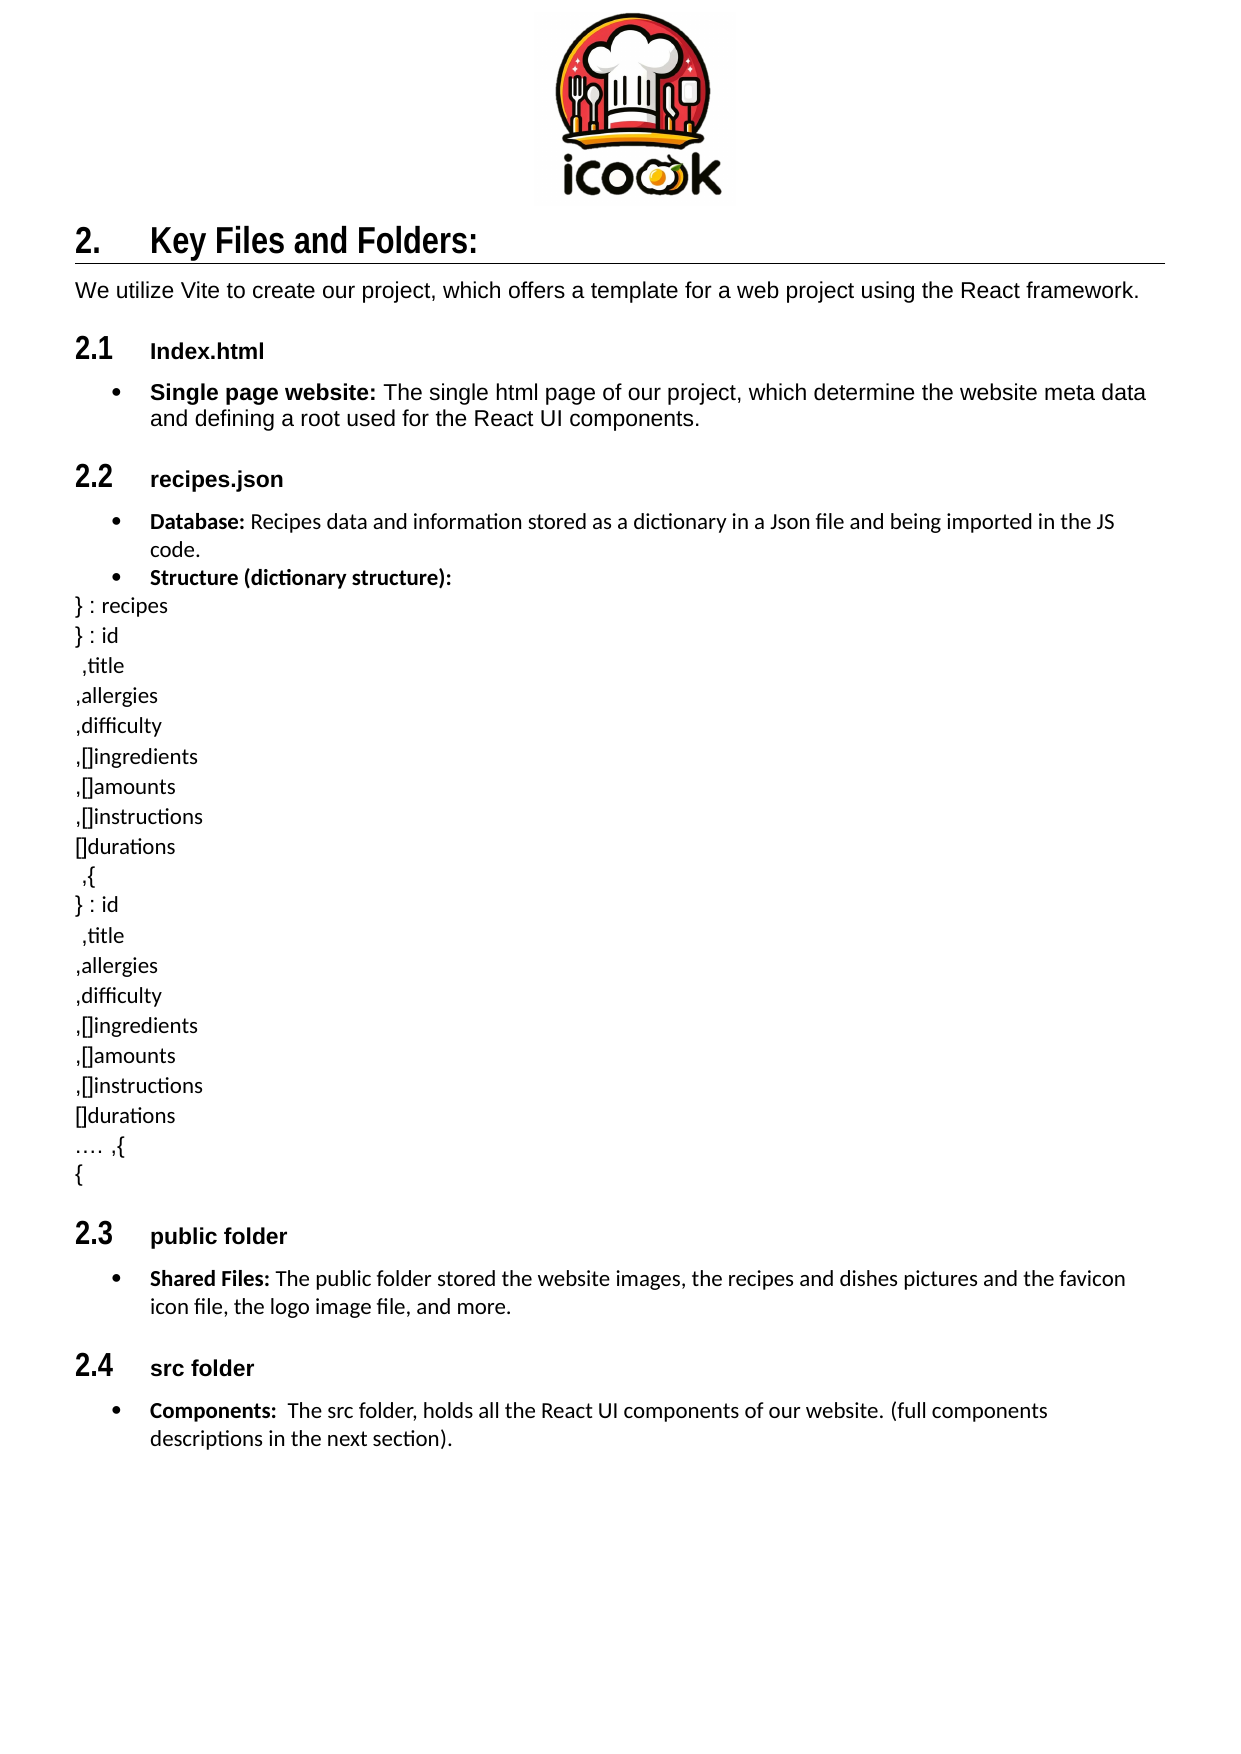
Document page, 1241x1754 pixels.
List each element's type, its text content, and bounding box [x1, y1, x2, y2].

subtitle Index.html [75, 328, 1165, 366]
subtitle public folder [75, 1213, 1165, 1252]
list Components: The src folder, holds all the React UI components of our website. (full components descriptions in the next section). [112, 1396, 1165, 1452]
list Database: Recipes data and information stored as a dictionary in a Json file and being imported in the JS code. [112, 507, 1165, 563]
picture [533, 12, 737, 114]
list recipes : { id : { title, allergies, difficulty, ingredients[], amounts[], instructions[], durations[] }, id : { title, allergies, difficulty, ingredients[], amounts[], instructions[], durations[] [75, 591, 940, 1129]
list Single page website: The single html page of our project, which determine the website meta data and defining a root used for the React UI components. [112, 379, 1165, 431]
text We utilize Vite to create our project, which offers a template for a web project using the React framework. [75, 277, 1165, 303]
list Structure (dictionary structure): [112, 563, 1165, 591]
list }, …. } [75, 1132, 940, 1186]
subtitle src folder [75, 1345, 1165, 1383]
list Shared Files: The public folder stored the website images, the recipes and dishes pictures and the favicon icon file, the logo image file, and more. [112, 1264, 1165, 1320]
subtitle recipes.json [75, 456, 1165, 495]
subtitle Key Files and Folders: [75, 114, 1165, 263]
